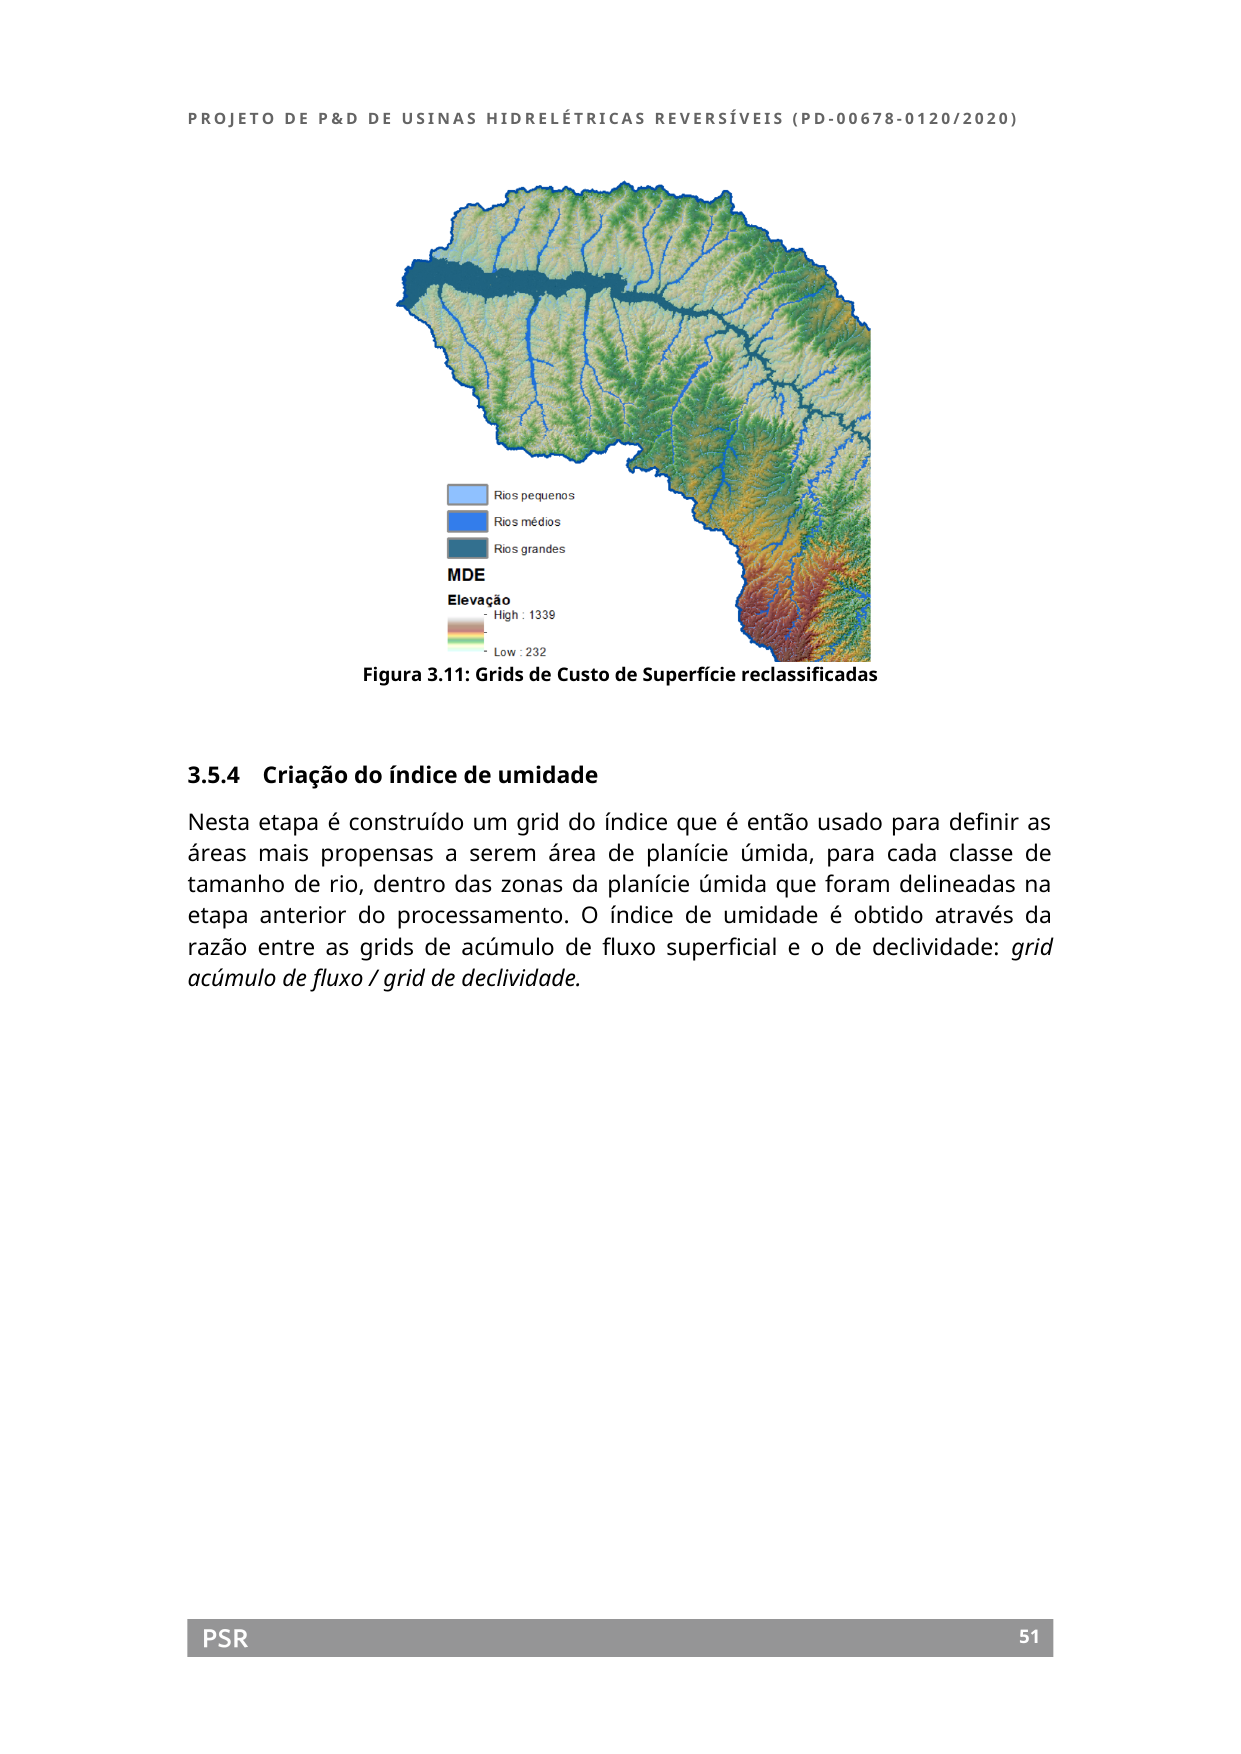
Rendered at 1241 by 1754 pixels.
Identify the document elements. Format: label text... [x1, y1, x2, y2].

picture [201, 1628, 250, 1649]
text Figura 3.11: Grids de Custo de Superfície reclassificadas [187, 661, 1053, 687]
picture [369, 177, 871, 662]
text Nesta etapa é construído um grid do índice que é então usado para definir as áreas mais propensas a serem área de planície úmida, para cada classe de tamanho de rio, dentro das zonas da planície úmida que foram delineadas na etapa anterior do processamento. O índice de umidade é obtido através da razão entre as grids de acúmulo de fluxo superficial e o de declividade: grid acúmulo de fluxo / grid de declividade. [187, 806, 1053, 993]
subtitle Criação do índice de umidade [187, 759, 1053, 790]
